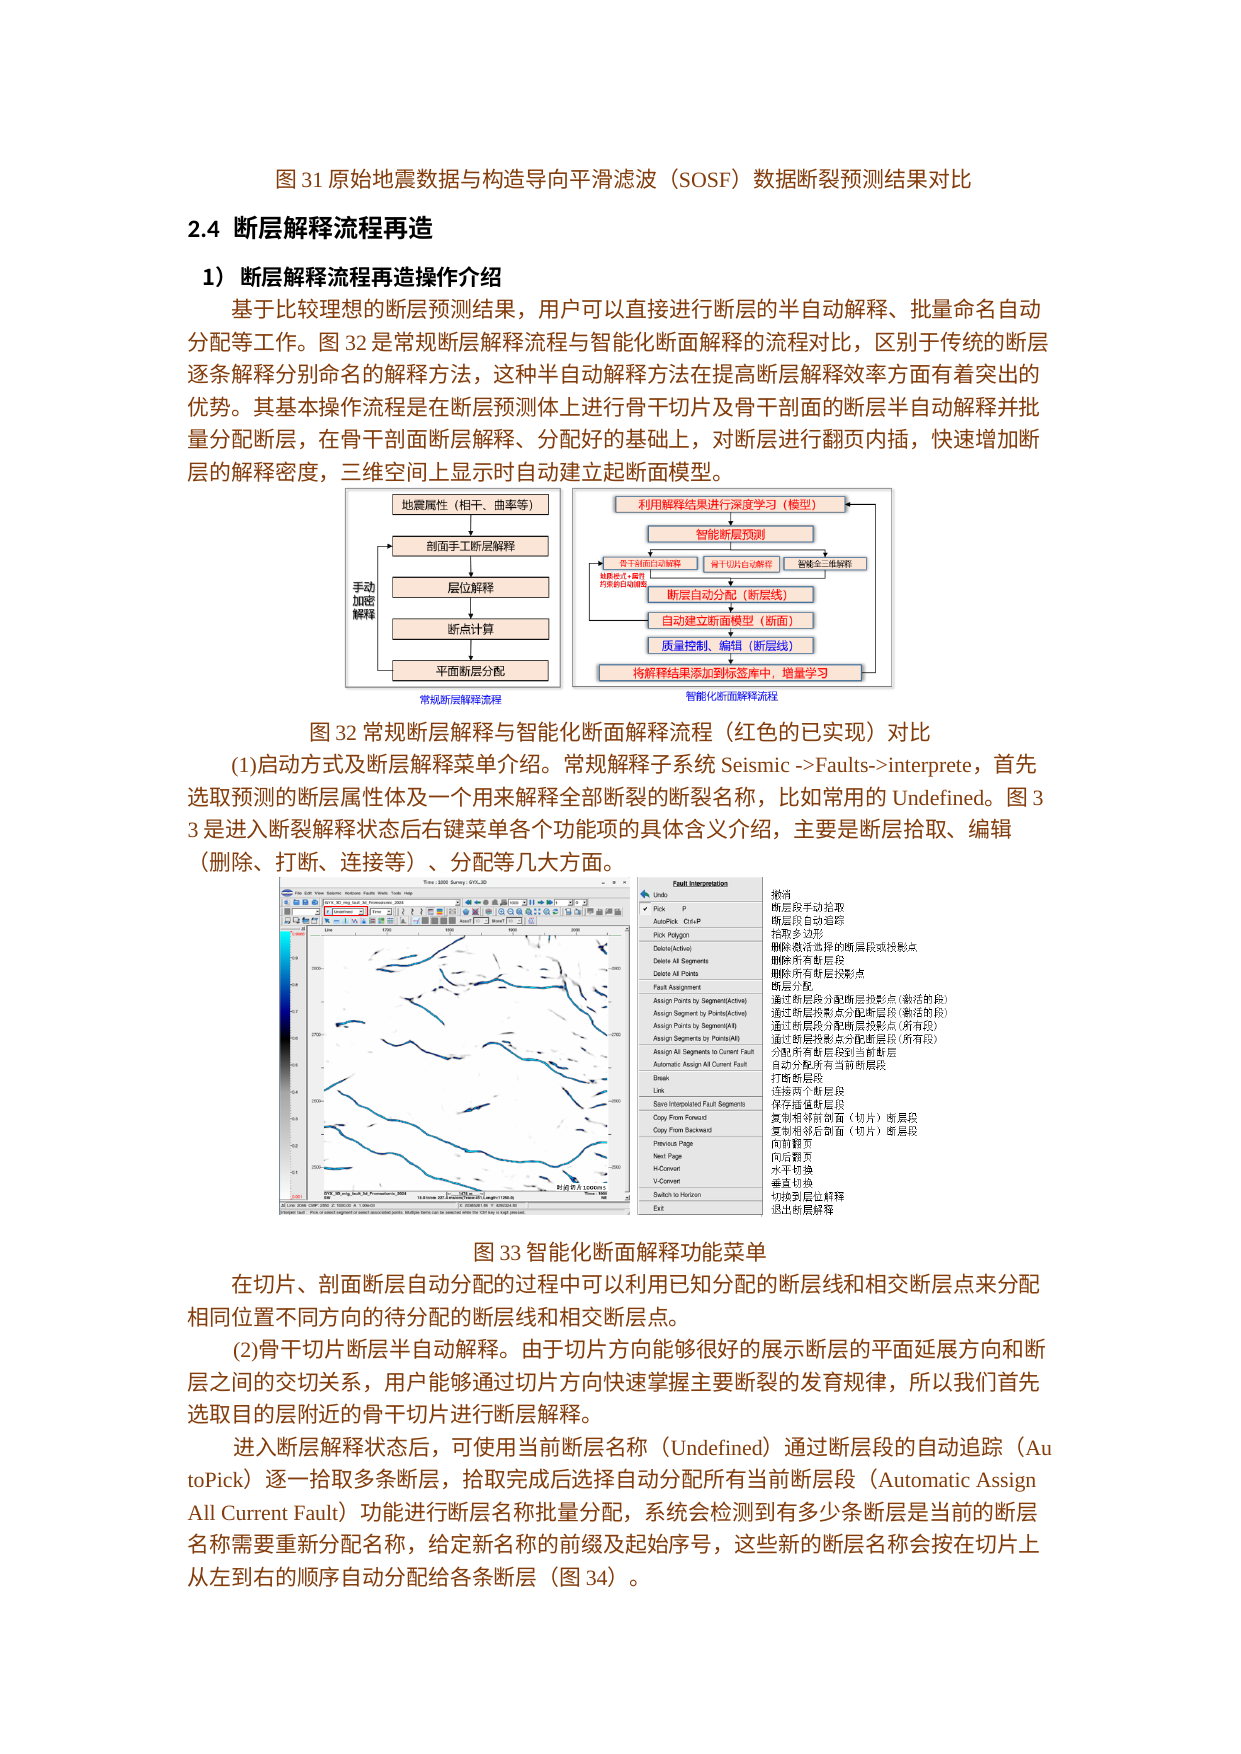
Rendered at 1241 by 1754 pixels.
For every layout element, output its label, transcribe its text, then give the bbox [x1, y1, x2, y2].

picture [343, 487, 897, 712]
list 断层解释流程再造操作介绍 [202, 259, 1053, 292]
text (2)骨干切片断层半自动解释。由于切片方向能够很好的展示断层的平面延展方向和断层之间的交切关系，用户能够通过切片方向快速掌握主要断裂的发育规律，所以我们首先选取目的层附近的骨干切片进行断层解释。 [187, 1332, 1053, 1429]
list 断层解释流程再造 [187, 194, 1053, 259]
text 进入断层解释状态后，可使用当前断层名称（Undefined）通过断层段的自动追踪（AutoPick）逐一拾取多条断层，拾取完成后选择自动分配所有当前断层段（Automatic Assign All Current Fault）功能进行断层名称批量分配，系统会检测到有多少条断层是当前的断层名称需要重新分配名称，给定新名称的前缀及起始序号，这些新的断层名称会按在切片上从左到右的顺序自动分配给各条断层（图34）。 [187, 1429, 1053, 1592]
text 基于比较理想的断层预测结果，用户可以直接进行断层的半自动解释、批量命名自动分配等工作。图32是常规断层解释流程与智能化断面解释的流程对比，区别于传统的断层逐条解释分别命名的解释方法，这种半自动解释方法在提高断层解释效率方面有着突出的优势。其基本操作流程是在断层预测体上进行骨干切片及骨干剖面的断层半自动解释并批量分配断层，在骨干剖面断层解释、分配好的基础上，对断层进行翻页内插，快速增加断层的解释密度，三维空间上显示时自动建立起断面模型。 [187, 292, 1053, 487]
picture [279, 877, 962, 1222]
text 图33 智能化断面解释功能菜单 [187, 1234, 1053, 1267]
text 图31 原始地震数据与构造导向平滑滤波（SOSF）数据断裂预测结果对比 [187, 162, 1053, 194]
text 图32 常规断层解释与智能化断面解释流程（红色的已实现）对比 [187, 714, 1053, 747]
text 在切片、剖面断层自动分配的过程中可以利用已知分配的断层线和相交断层点来分配相同位置不同方向的待分配的断层线和相交断层点。 [187, 1267, 1053, 1332]
text (1)启动方式及断层解释菜单介绍。常规解释子系统Seismic ->Faults->interprete，首先选取预测的断层属性体及一个用来解释全部断裂的断裂名称，比如常用的Undefined。图33是进入断裂解释状态后右键菜单各个功能项的具体含义介绍，主要是断层拾取、编辑（删除、打断、连接等）、分配等几大方面。 [187, 747, 1053, 877]
